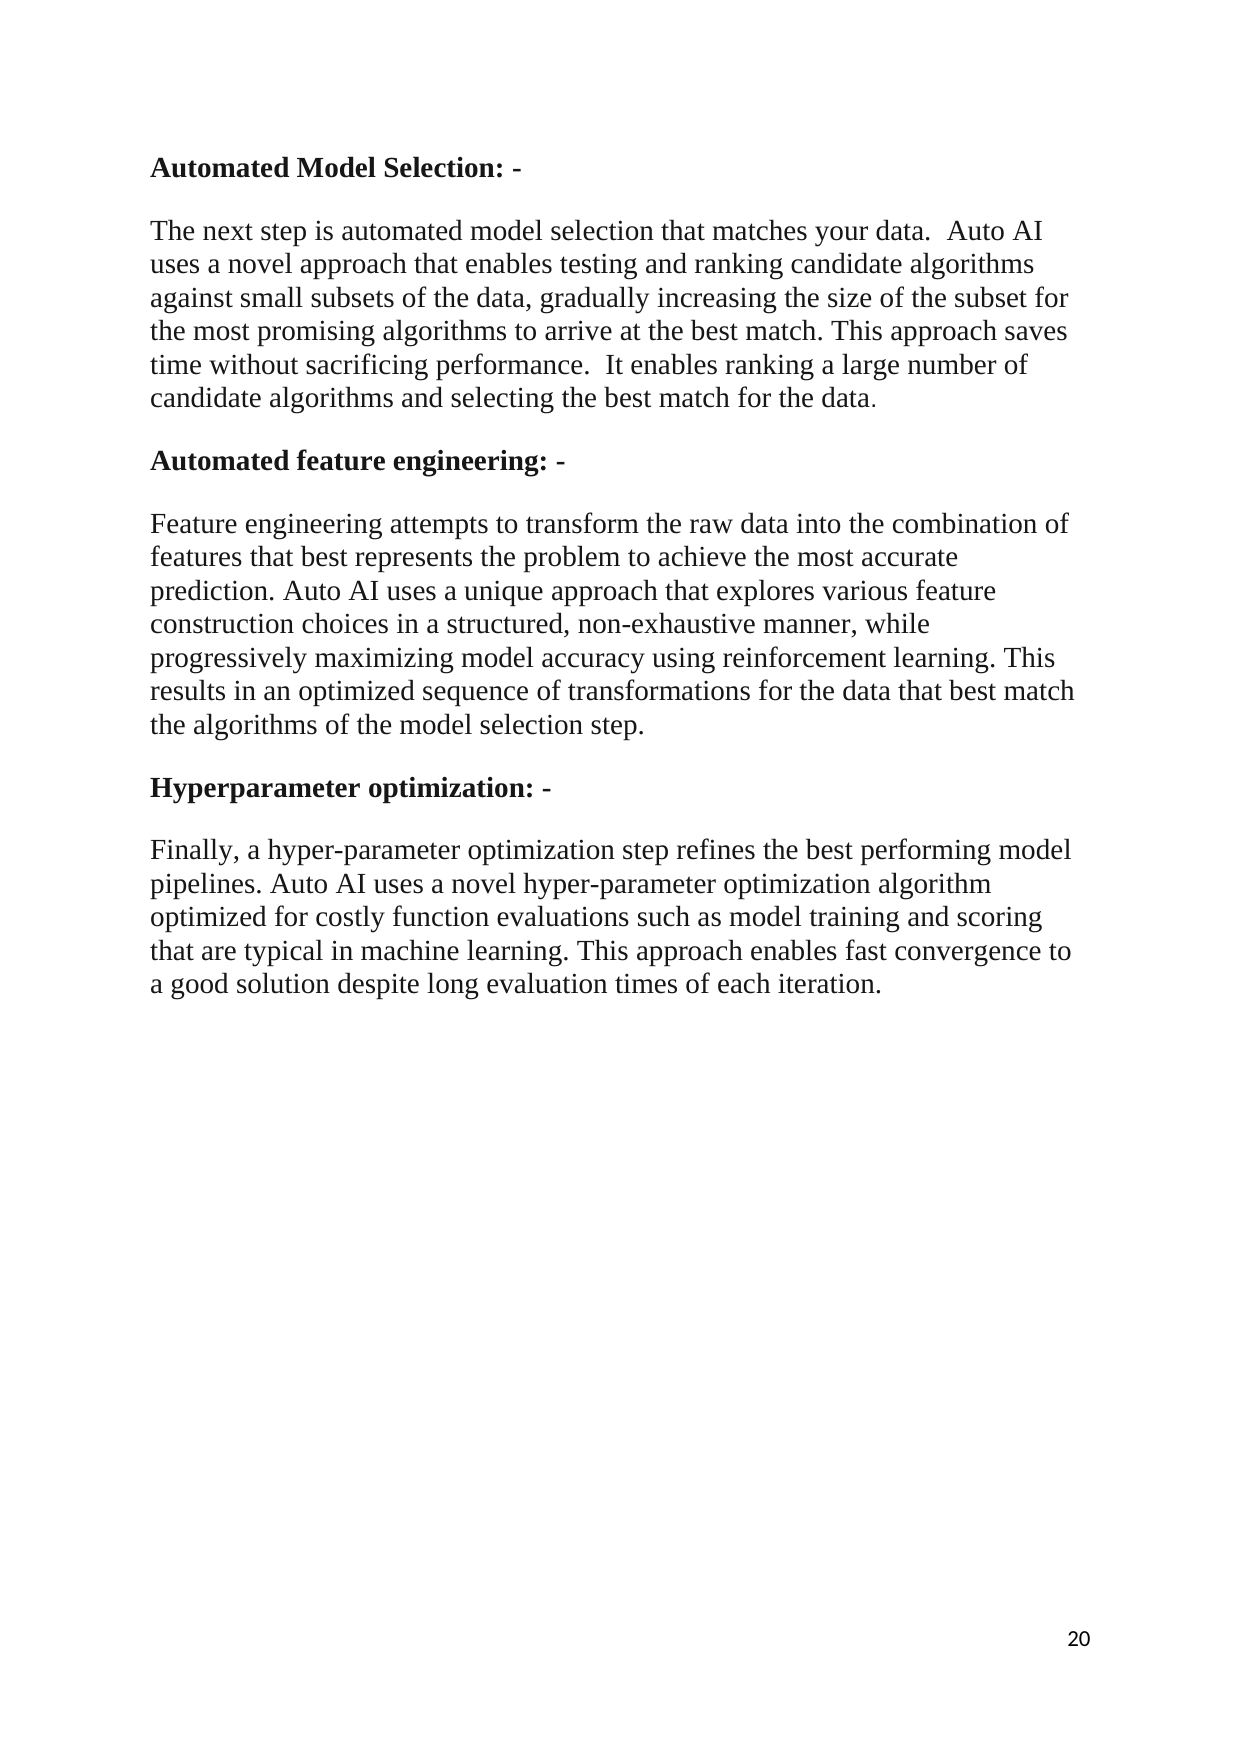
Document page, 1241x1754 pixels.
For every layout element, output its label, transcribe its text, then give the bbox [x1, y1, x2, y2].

text Feature engineering attempts to transform the raw data into the combination of features that best represents the problem to achieve the most accurate prediction. Auto AI uses a unique approach that explores various feature construction choices in a structured, non-exhaustive manner, while progressively maximizing model accuracy using reinforcement learning. This results in an optimized sequence of transformations for the data that best match the algorithms of the model selection step. [150, 506, 1090, 741]
text Finally, a hyper-parameter optimization step refines the best performing model pipelines. Auto AI uses a novel hyper-parameter optimization algorithm optimized for costly function evaluations such as model training and scoring that are typical in machine learning. This approach enables fast convergence to a good solution despite long evaluation times of each iteration. [150, 832, 1090, 1000]
text Hyperparameter optimization: - [150, 770, 1090, 803]
text Automated feature engineering: - [150, 443, 1090, 477]
text The next step is automated model selection that matches your data. Auto AI uses a novel approach that enables testing and ranking candidate algorithms against small subsets of the data, gradually increasing the size of the subset for the most promising algorithms to arrive at the best match. This approach saves time without sacrificing performance. It enables ranking a large number of candidate algorithms and selecting the best match for the data. [150, 213, 1090, 414]
text Automated Model Selection: - [150, 150, 1090, 183]
